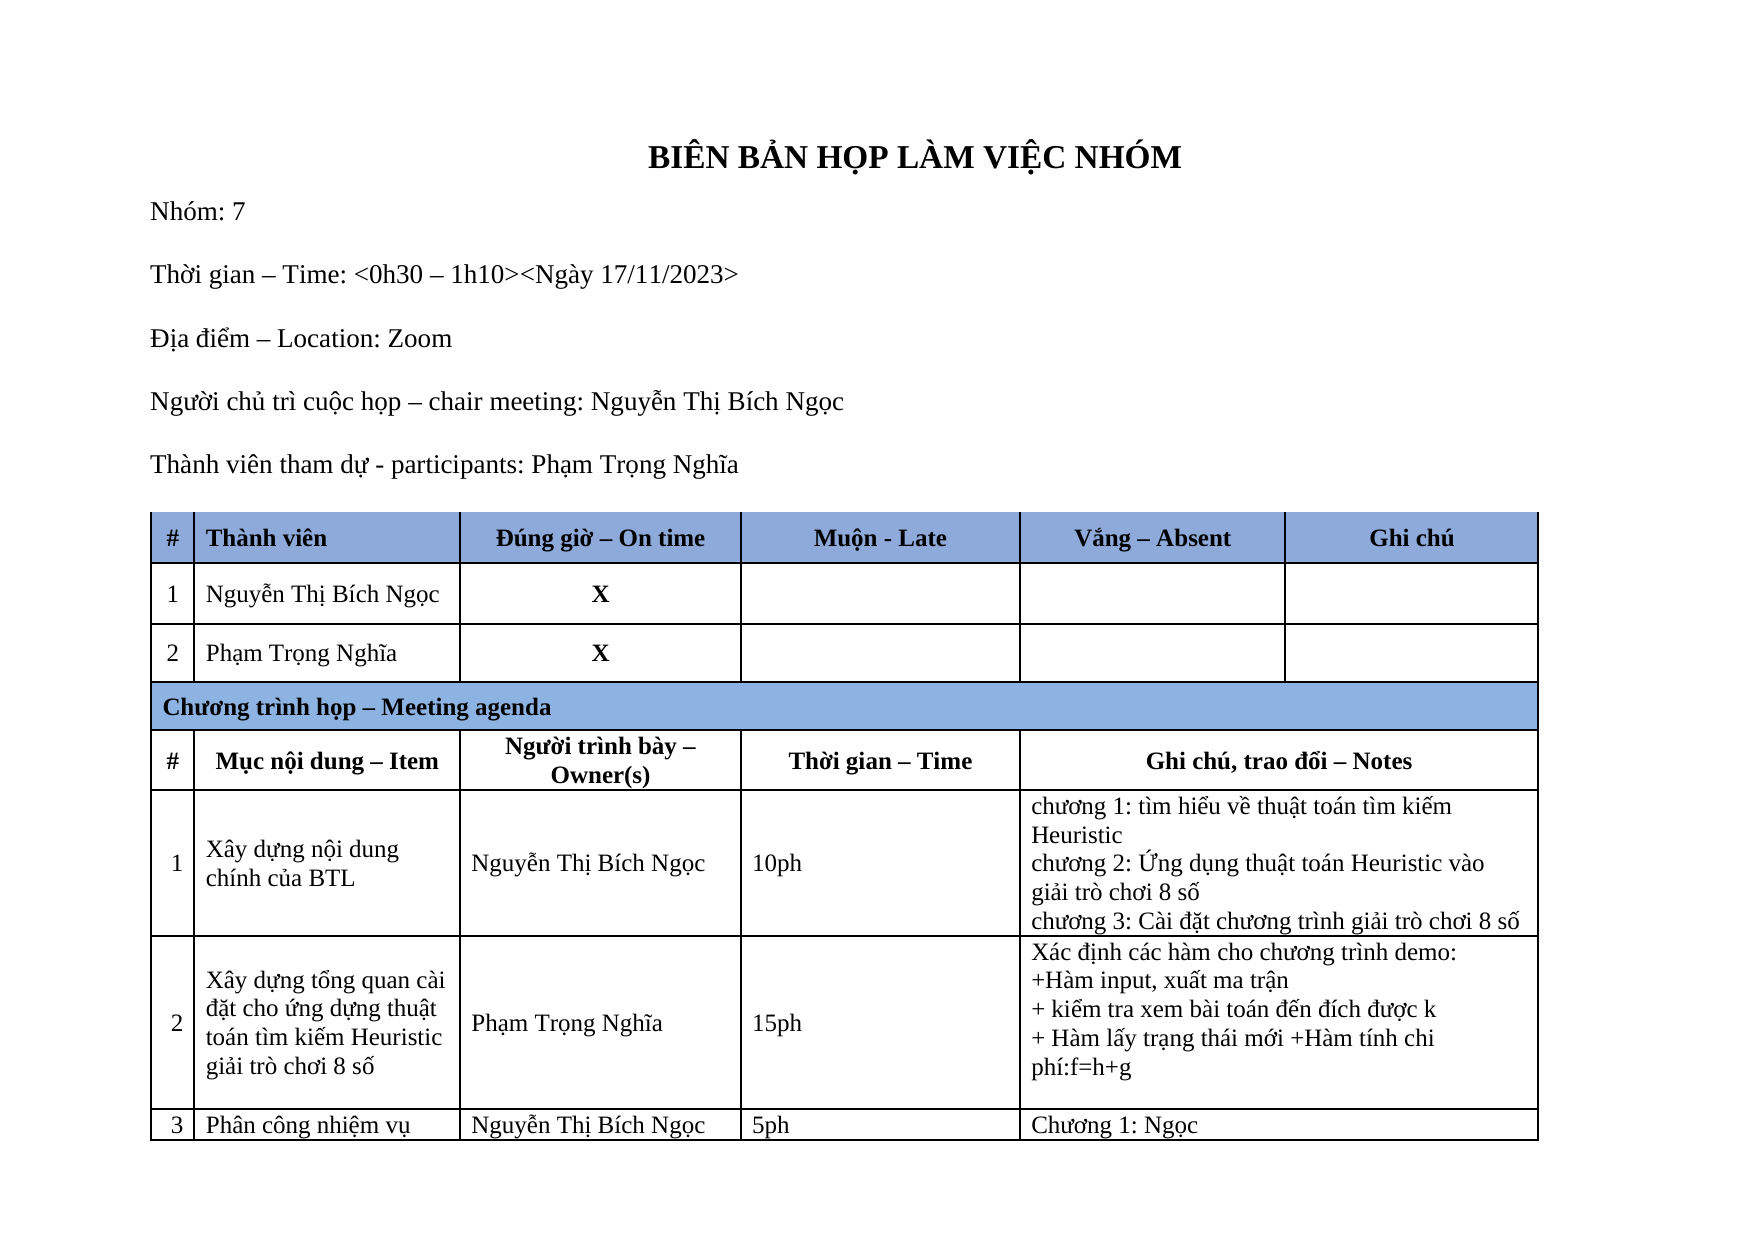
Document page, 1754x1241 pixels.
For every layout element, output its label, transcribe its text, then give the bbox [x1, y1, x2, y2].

table_header Đúng giờ – On time [461, 512, 740, 562]
text Địa điểm – Location: Zoom [150, 322, 1680, 353]
table_cell X [461, 625, 740, 681]
text Nhóm: 7 [150, 195, 1680, 226]
table_cell Phạm Trọng Nghĩa [195, 625, 459, 681]
table_cell # [152, 731, 193, 789]
table_cell [1021, 564, 1284, 623]
table_cell [742, 564, 1019, 623]
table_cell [1021, 1110, 1537, 1138]
table_cell 1 [152, 791, 193, 935]
table_cell [1286, 564, 1537, 623]
table_header Thành viên [195, 512, 459, 562]
text Người chủ trì cuộc họp – chair meeting: Nguyễn Thị Bích Ngọc [150, 385, 1680, 416]
table_cell Ghi chú, trao đổi – Notes [1021, 731, 1537, 789]
table_header Vắng – Absent [1021, 512, 1284, 562]
table_header Ghi chú [1286, 512, 1537, 562]
table_cell chương 1: tìm hiểu về thuật toán tìm kiếm Heuristic chương 2: Ứng dụng thuật toán Heuristic vào giải trò chơi 8 số chương 3: Cài đặt chương trình giải trò chơi 8 số [1021, 791, 1537, 935]
table_cell Nguyễn Thị Bích Ngọc [195, 564, 459, 623]
table_cell [1021, 625, 1284, 681]
text Thành viên tham dự - participants: Phạm Trọng Nghĩa [150, 449, 1680, 480]
table_cell X [461, 564, 740, 623]
table_cell Người trình bày – Owner(s) [461, 731, 740, 789]
table_cell Xây dựng nội dung chính của BTL [195, 791, 459, 935]
table_cell Xác định các hàm cho chương trình demo: +Hàm input, xuất ma trận + kiểm tra xem bài toán đến đích được k + Hàm lấy trạng thái mới +Hàm tính chi phí:f=h+g [1021, 937, 1537, 1108]
table_header # [152, 512, 193, 562]
table_cell Mục nội dung – Item [195, 731, 459, 789]
table_cell Thời gian – Time [742, 731, 1019, 789]
table_cell 1 [152, 564, 193, 623]
table_cell [1286, 625, 1537, 681]
table_cell Xây dựng tổng quan cài đặt cho ứng dựng thuật toán tìm kiếm Heuristic giải trò chơi 8 số [195, 937, 459, 1108]
table_cell Phân công nhiệm vụ [195, 1110, 459, 1138]
table_header Muộn - Late [742, 512, 1019, 562]
text BIÊN BẢN HỌP LÀM VIỆC NHÓM [150, 137, 1680, 176]
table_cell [461, 1110, 740, 1138]
text Thời gian – Time: <0h30 – 1h10><Ngày 17/11/2023> [150, 259, 1680, 290]
table_cell 3 [152, 1110, 193, 1138]
table_cell 2 [152, 625, 193, 681]
table_cell 10ph [742, 791, 1019, 935]
table_cell 15ph [742, 937, 1019, 1108]
table_cell 5ph [742, 1110, 1019, 1138]
table_cell Nguyễn Thị Bích Ngọc [461, 791, 740, 935]
table_cell Phạm Trọng Nghĩa [461, 937, 740, 1108]
table_cell Chương trình họp – Meeting agenda [152, 683, 1537, 729]
table_cell 2 [152, 937, 193, 1108]
table_cell [742, 625, 1019, 681]
